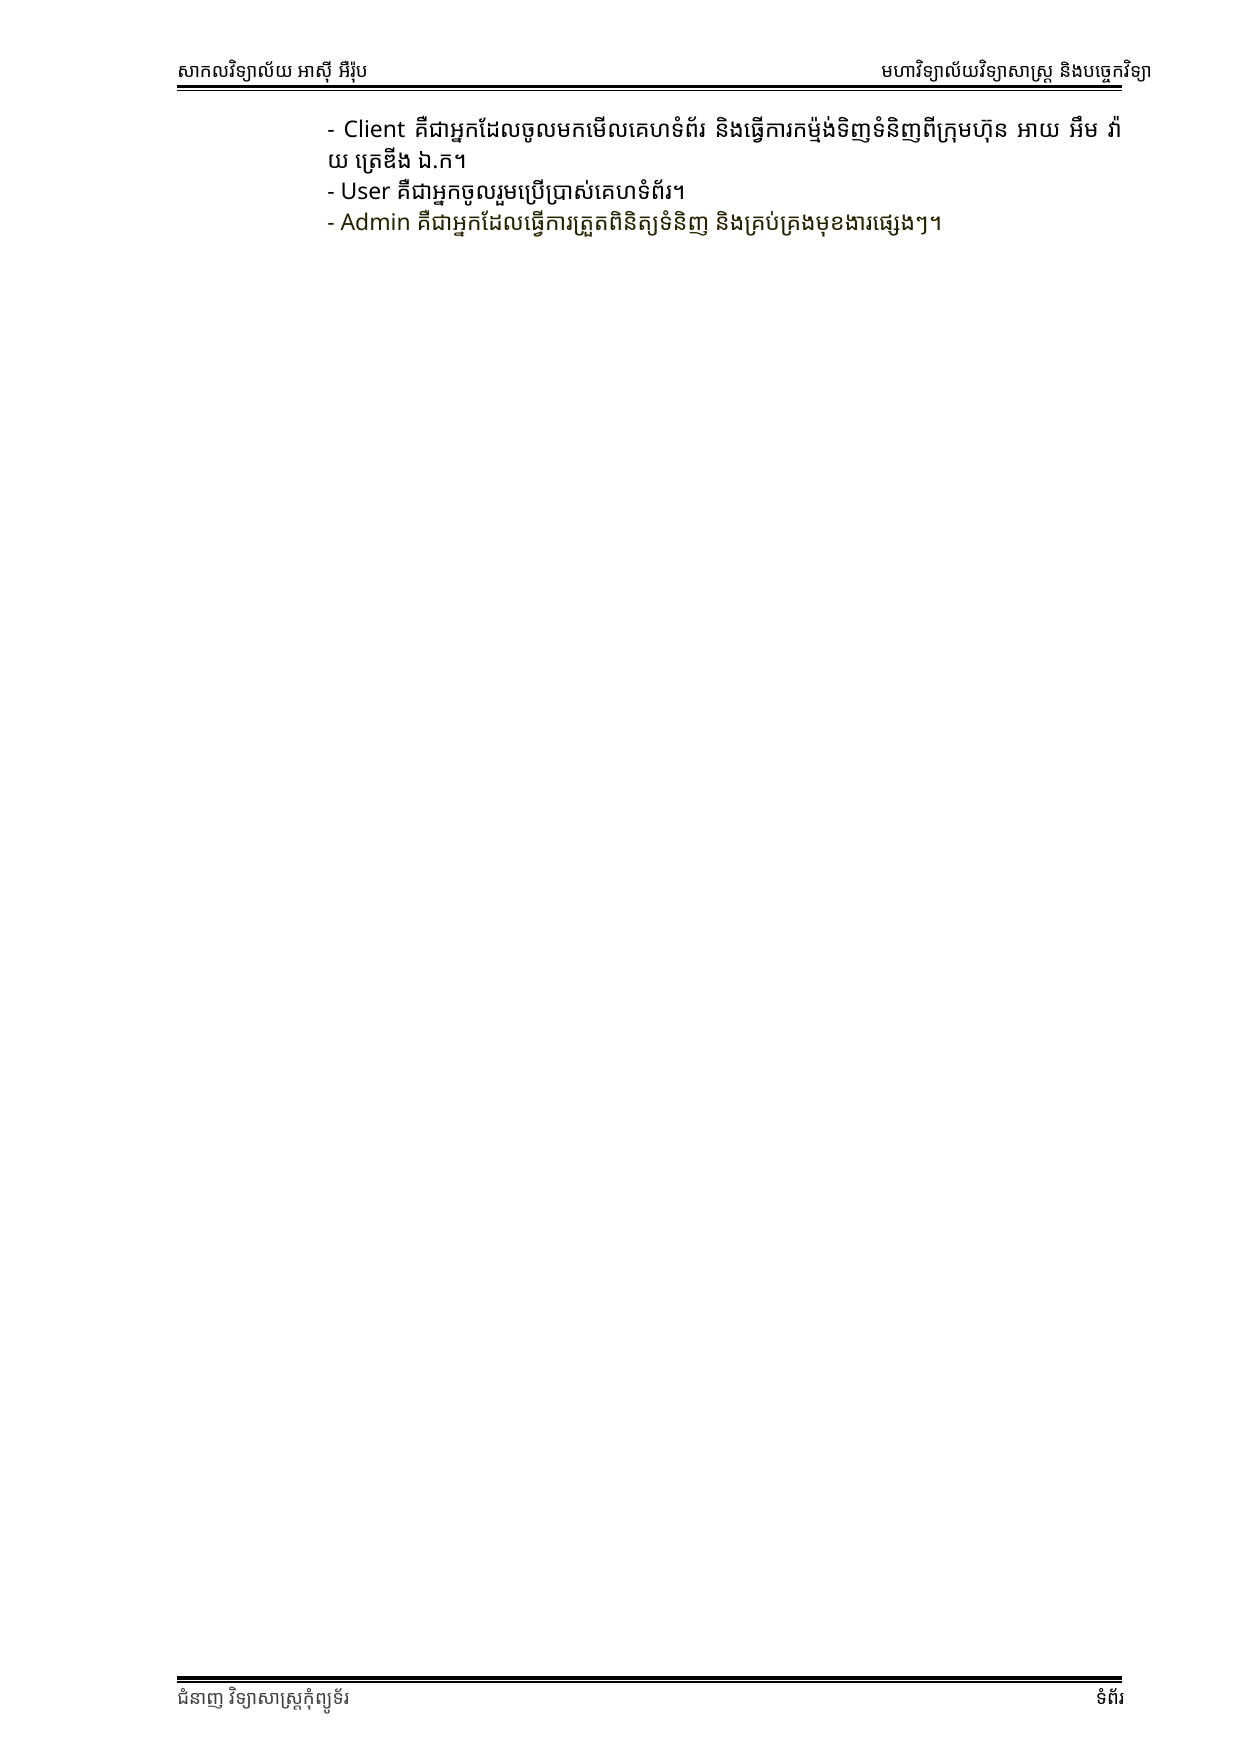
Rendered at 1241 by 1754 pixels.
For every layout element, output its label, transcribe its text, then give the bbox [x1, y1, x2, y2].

text - Admin គឺជាអ្នកដែលធ្វើការត្រួតពិនិត្យទំនិញ និងគ្រប់គ្រងមុខងារផ្សេងៗ។ [327, 206, 1122, 237]
text - Client គឺជាអ្នកដែលចូលមកមើលគេហទំព័រ និងធ្វើការកម្ម៉ង់ទិញទំនិញពីក្រុមហ៊ុន អាយ អឹម វ៉ាយ ត្រេឌីង ឯ.ក។ [327, 112, 1122, 175]
text - User គឺជាអ្នកចូលរួមប្រើប្រាស់គេហទំព័រ។ [327, 175, 1122, 206]
